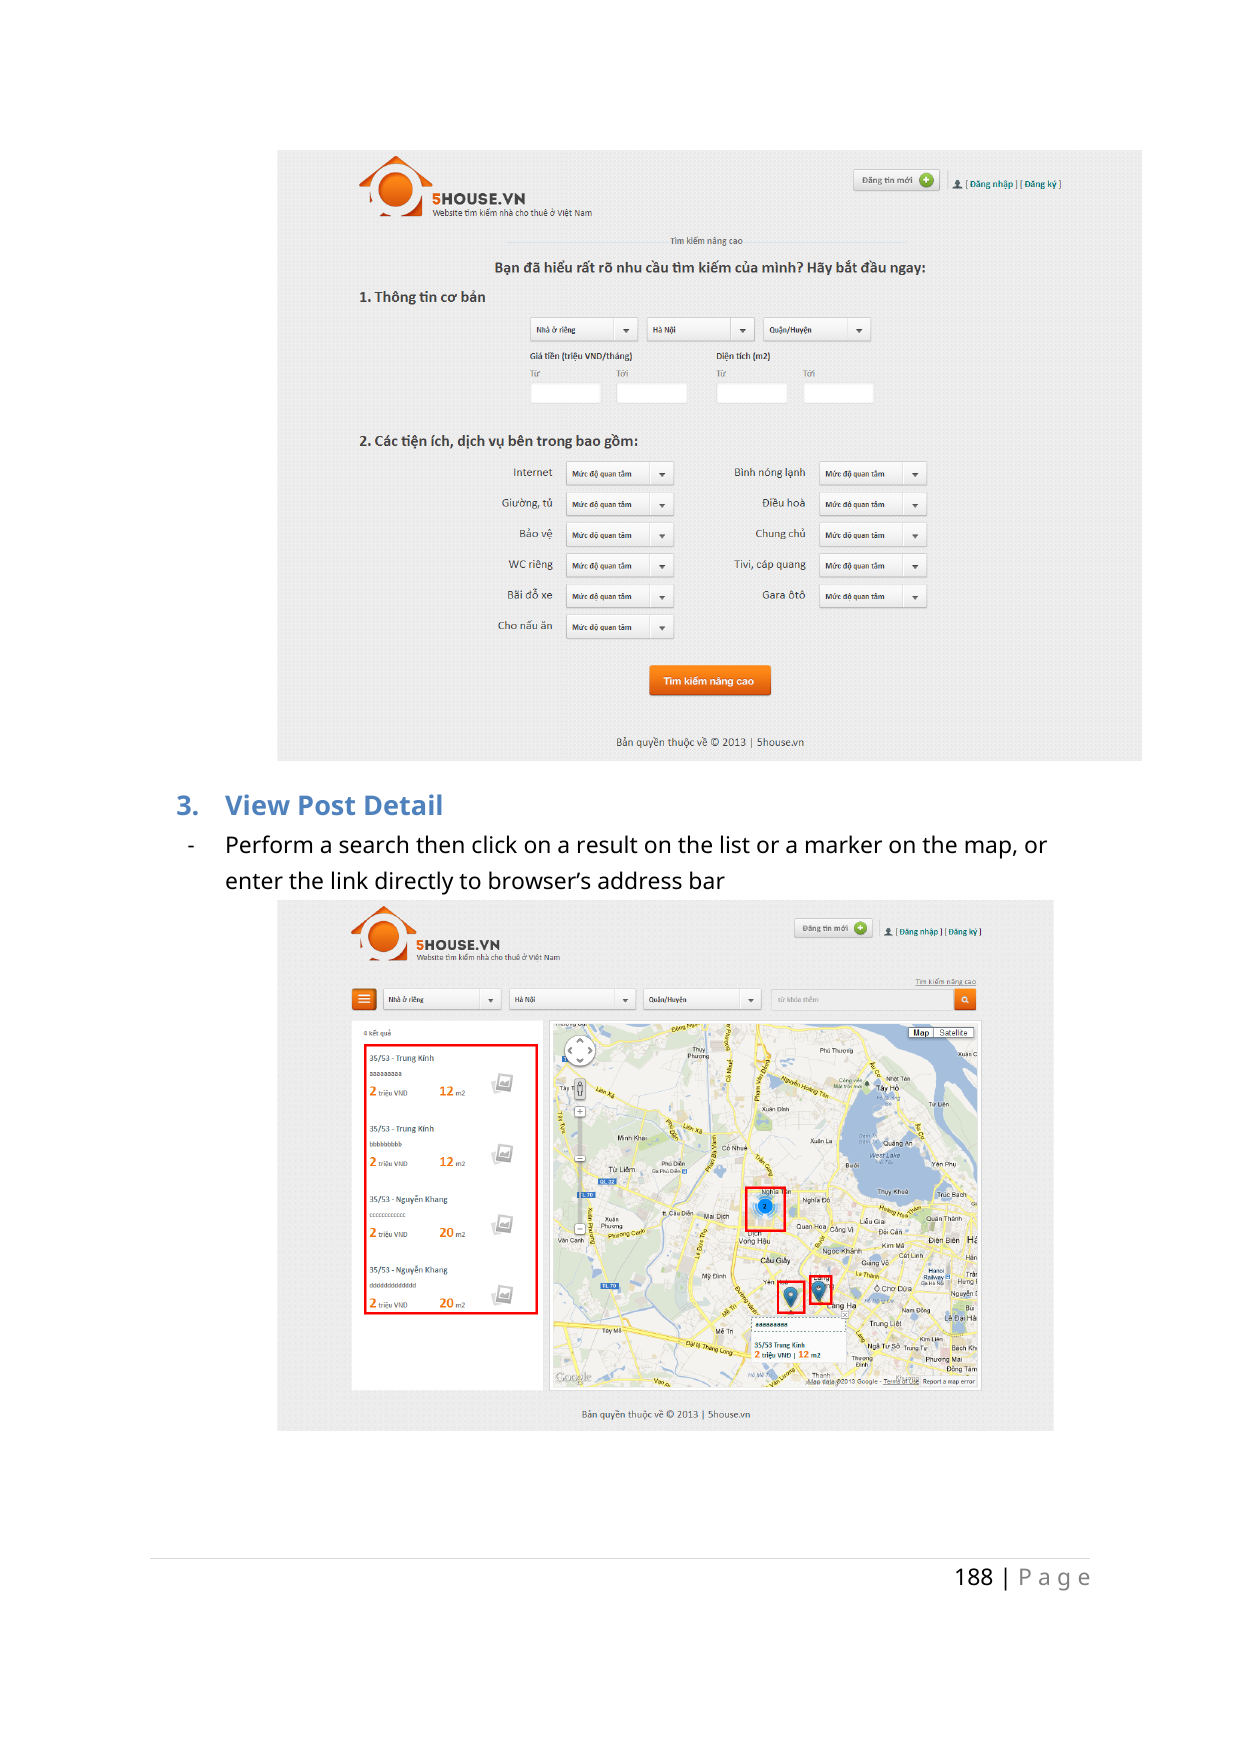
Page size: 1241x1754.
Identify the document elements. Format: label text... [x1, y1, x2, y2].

subtitle View Post Detail [187, 787, 1090, 823]
list Perform a search then click on a result on the list or a marker on the map, or enter the link directly to browser’s address bar [187, 829, 1090, 896]
picture [277, 150, 1142, 761]
picture [277, 900, 1054, 1431]
